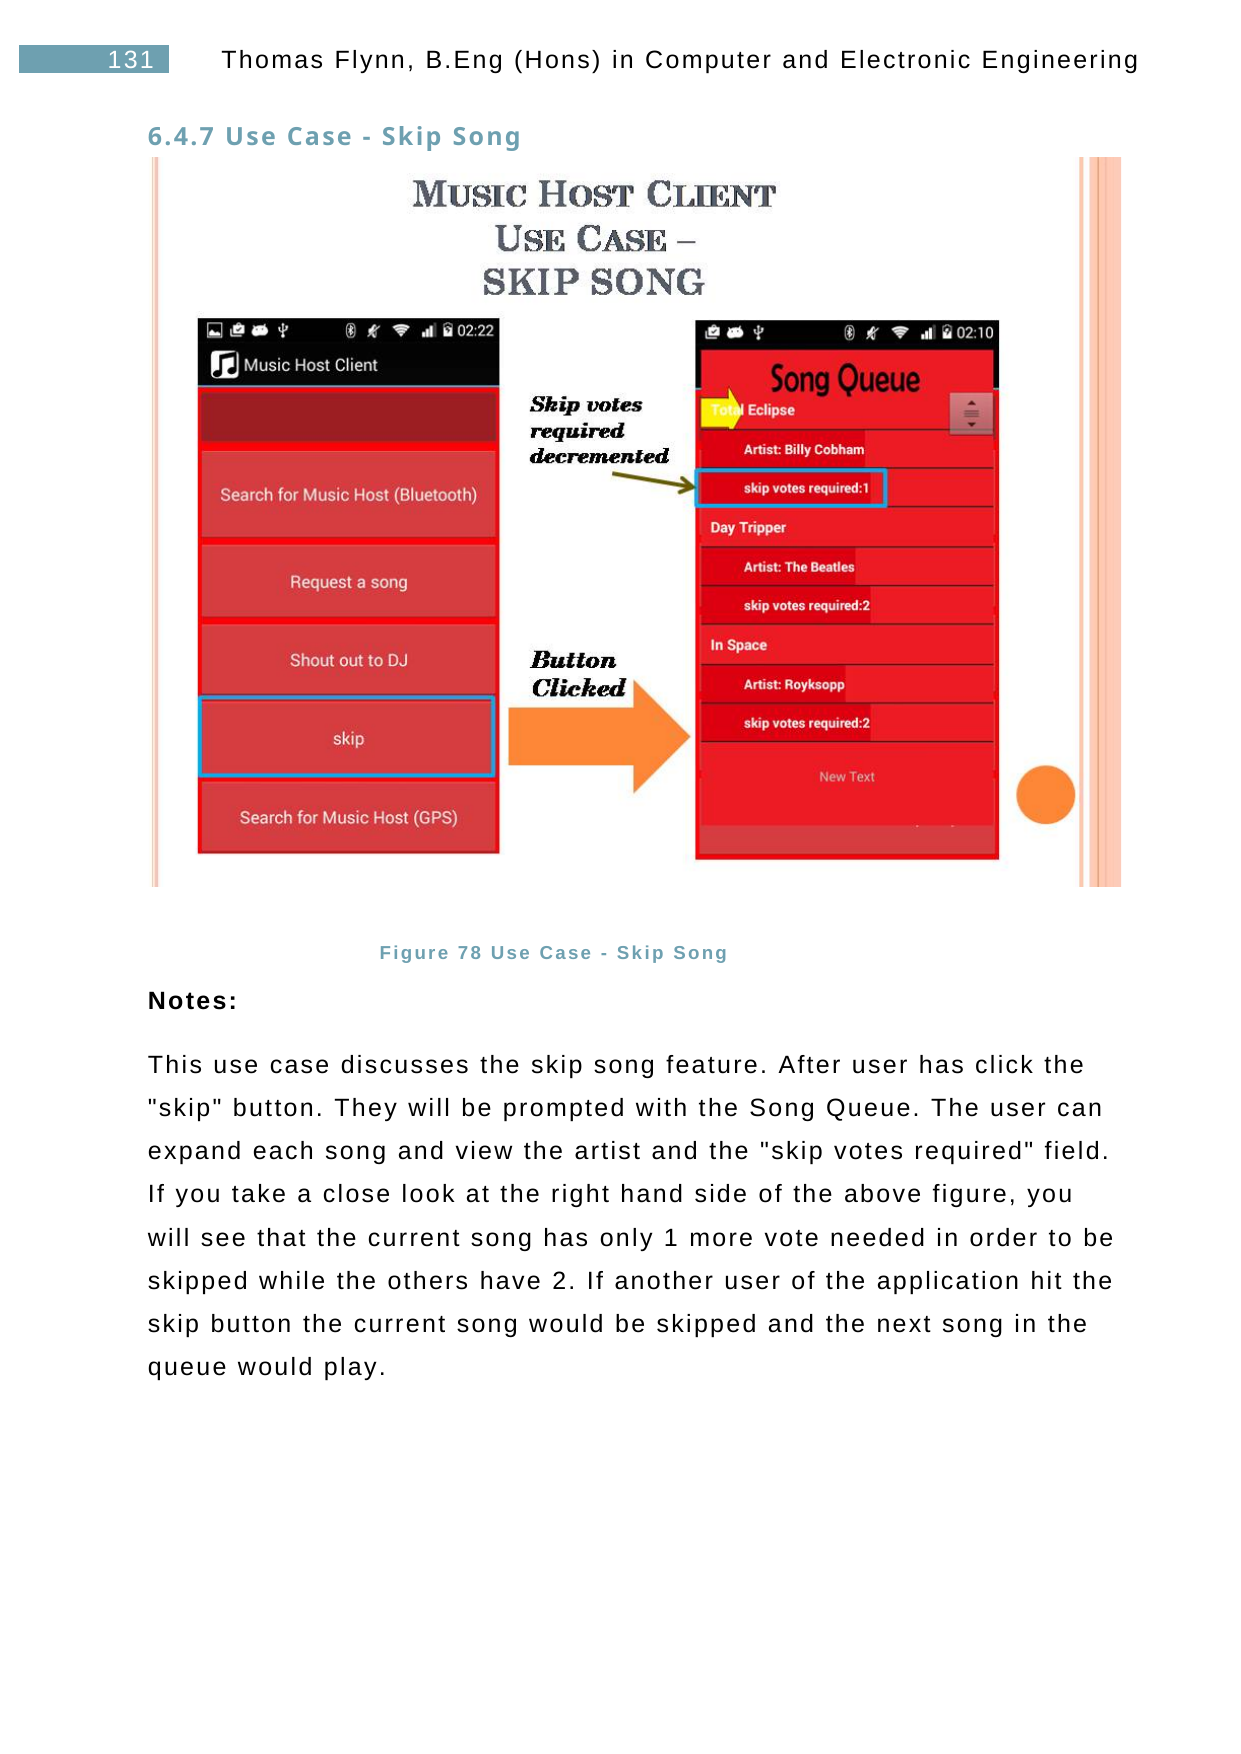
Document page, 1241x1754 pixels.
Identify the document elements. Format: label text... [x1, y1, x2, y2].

picture [147, 157, 1122, 887]
subtitle 6.4.7 Use Case - Skip Song [148, 118, 1122, 152]
text This use case discusses the skip song feature. After user has click the "skip" button. They will be prompted with the Song Queue. The user can expand each song and view the artist and the "skip votes required" field. If you take a close look at the right hand side of the above figure, you will see that the current song has only 1 more vote needed in order to be skipped while the others have 2. If another user of the application hit the skip button the current song would be skipped and the next song in the queue would play. [148, 1050, 1122, 1381]
text Notes: [148, 986, 1122, 1015]
